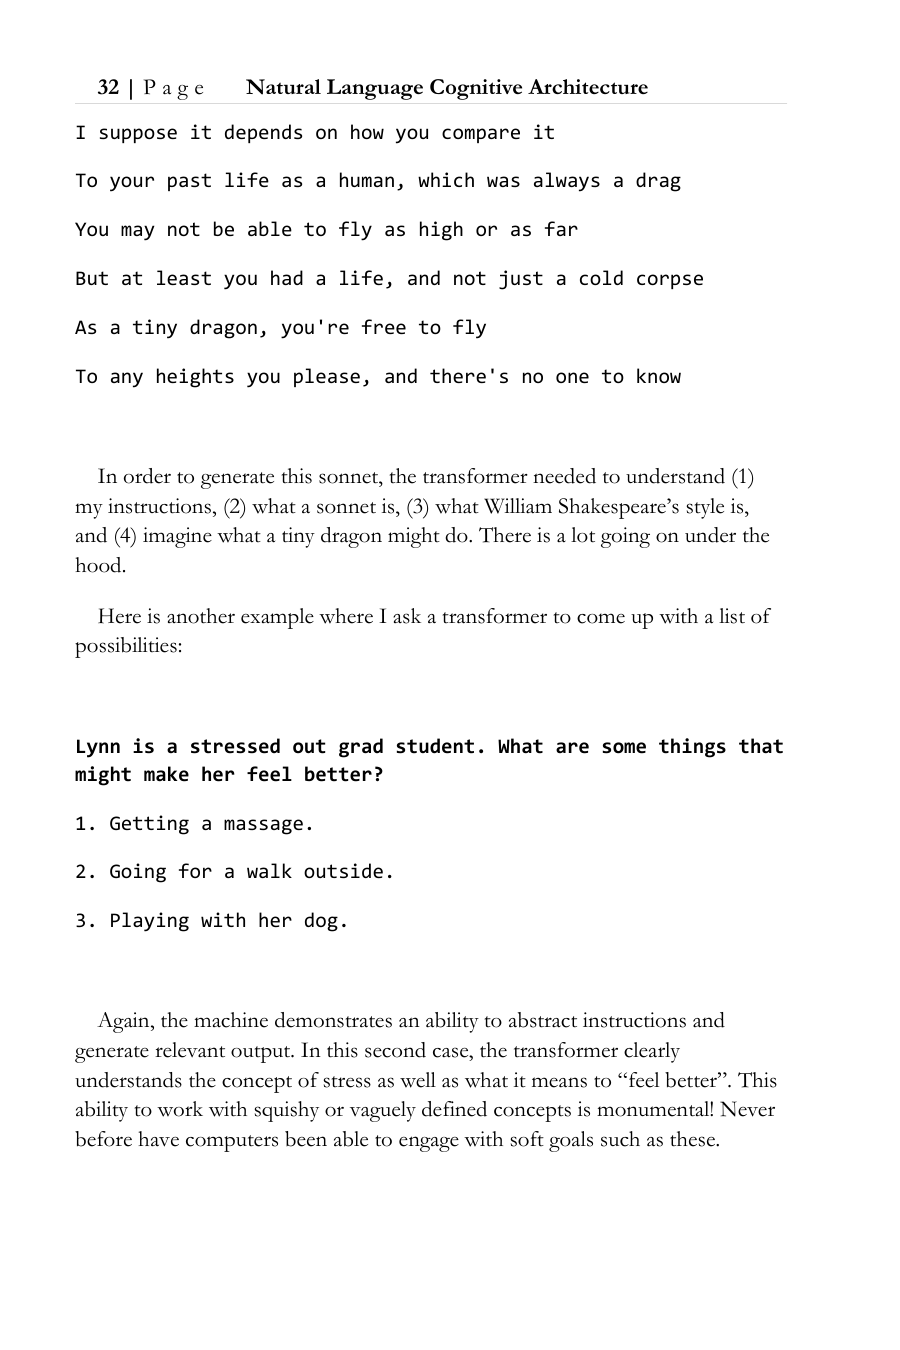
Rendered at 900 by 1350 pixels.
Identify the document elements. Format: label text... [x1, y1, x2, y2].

text To your past life as a human, which was always a drag [75, 169, 787, 193]
text As a tiny dragon, you're free to fly [75, 315, 787, 340]
text 3. Playing with her dog. [75, 908, 787, 933]
text But at least you had a life, and not just a cold corpse [75, 267, 787, 291]
text 1. Getting a massage. [75, 811, 787, 835]
text I suppose it depends on how you compare it [75, 120, 787, 144]
text You may not be able to fly as high or as far [75, 218, 787, 242]
text Again, the machine demonstrates an ability to abstract instructions and generate relevant output. In this second case, the transformer clearly understands the concept of stress as well as what it means to “feel better”. This ability to work with squishy or vaguely defined concepts is monumental! Never before have computers been able to engage with soft goals such as these. [75, 1008, 787, 1152]
text To any heights you please, and there's no one to know [75, 364, 787, 389]
text In order to generate this sonnet, the transformer needed to understand (1) my instructions, (2) what a sonnet is, (3) what William Shakespeare’s style is, and (4) imagine what a tiny dragon might do. There is a lot going on under the hood. [75, 464, 787, 578]
text Lynn is a stressed out grad student. What are some things that might make her feel better? [75, 734, 787, 786]
text Here is another example where I ask a transformer to come up with a list of possibilities: [75, 603, 787, 659]
text 2. Going for a walk outside. [75, 860, 787, 884]
